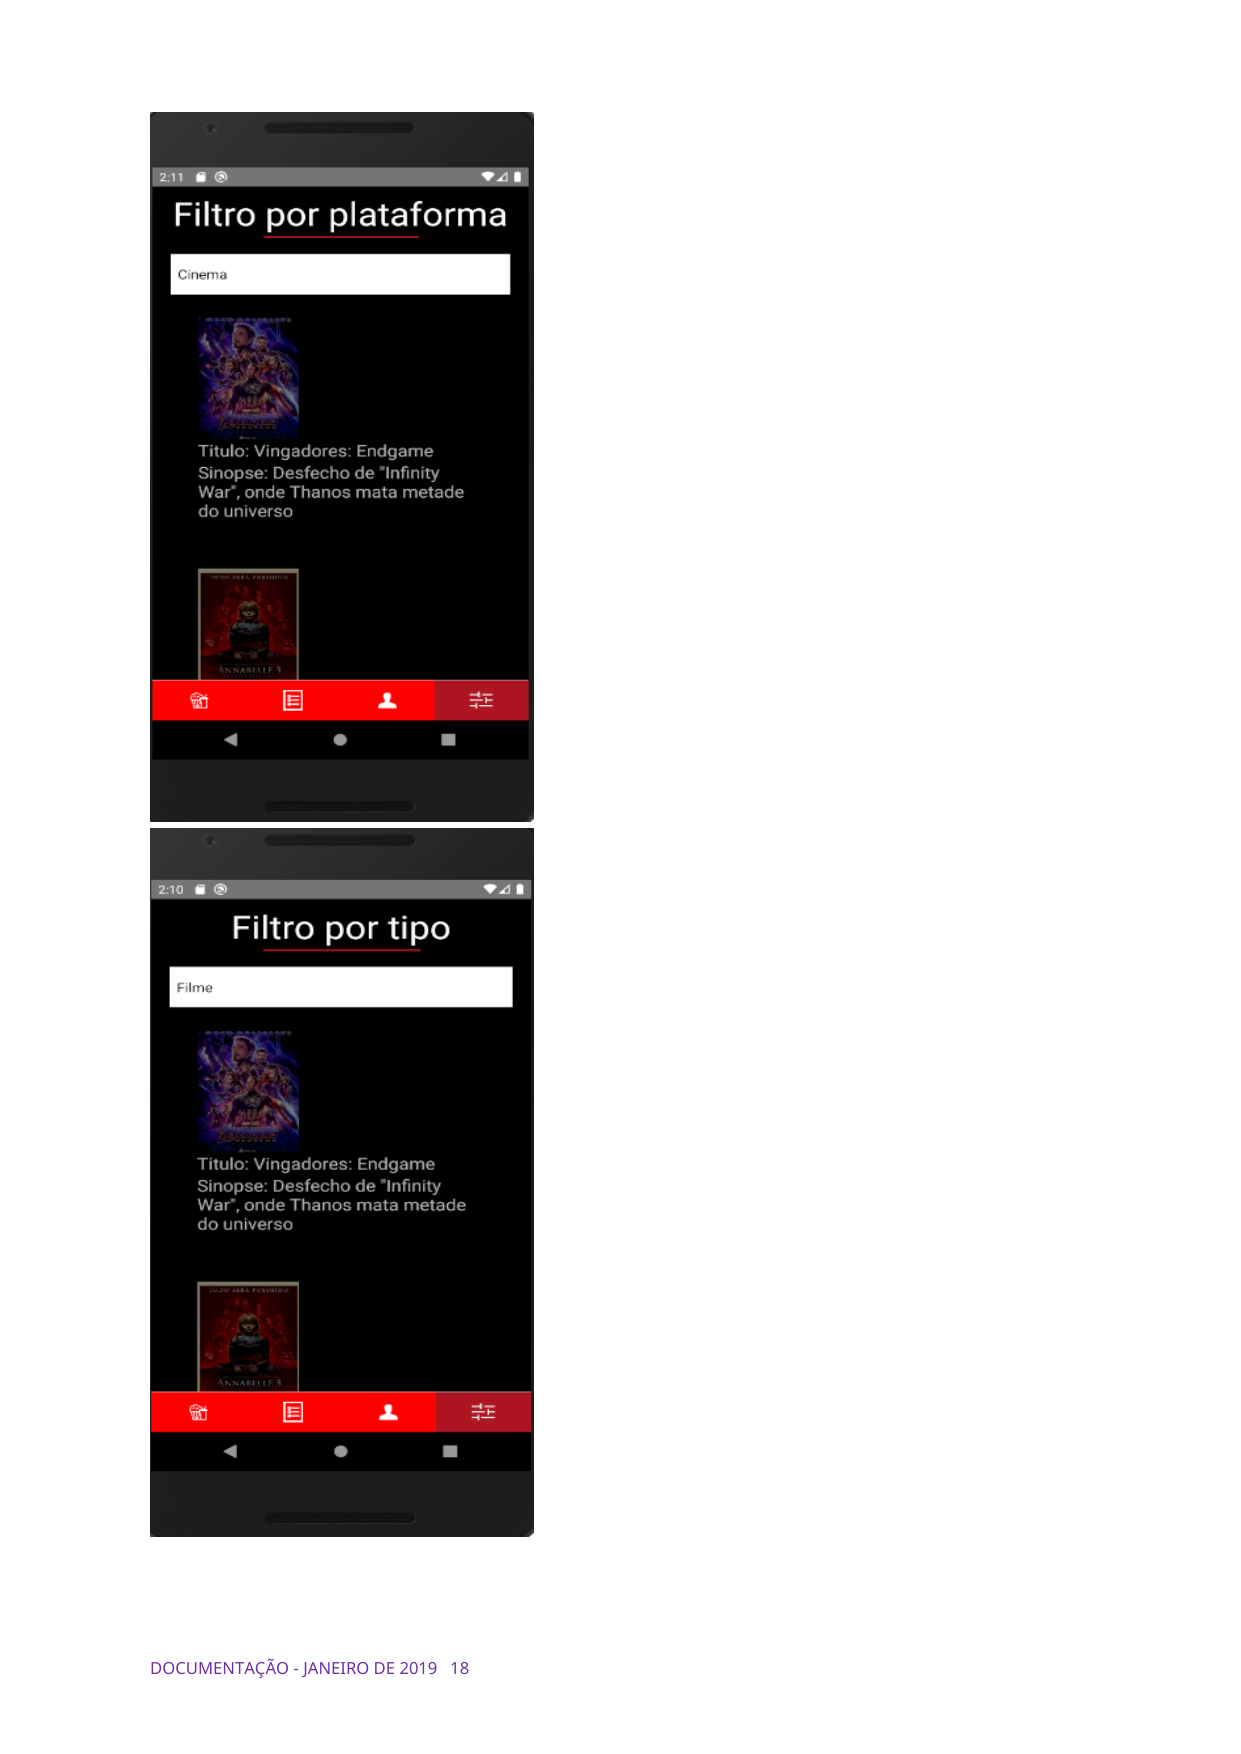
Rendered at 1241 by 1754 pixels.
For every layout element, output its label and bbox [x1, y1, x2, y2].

picture [150, 828, 534, 1537]
picture [150, 112, 534, 822]
